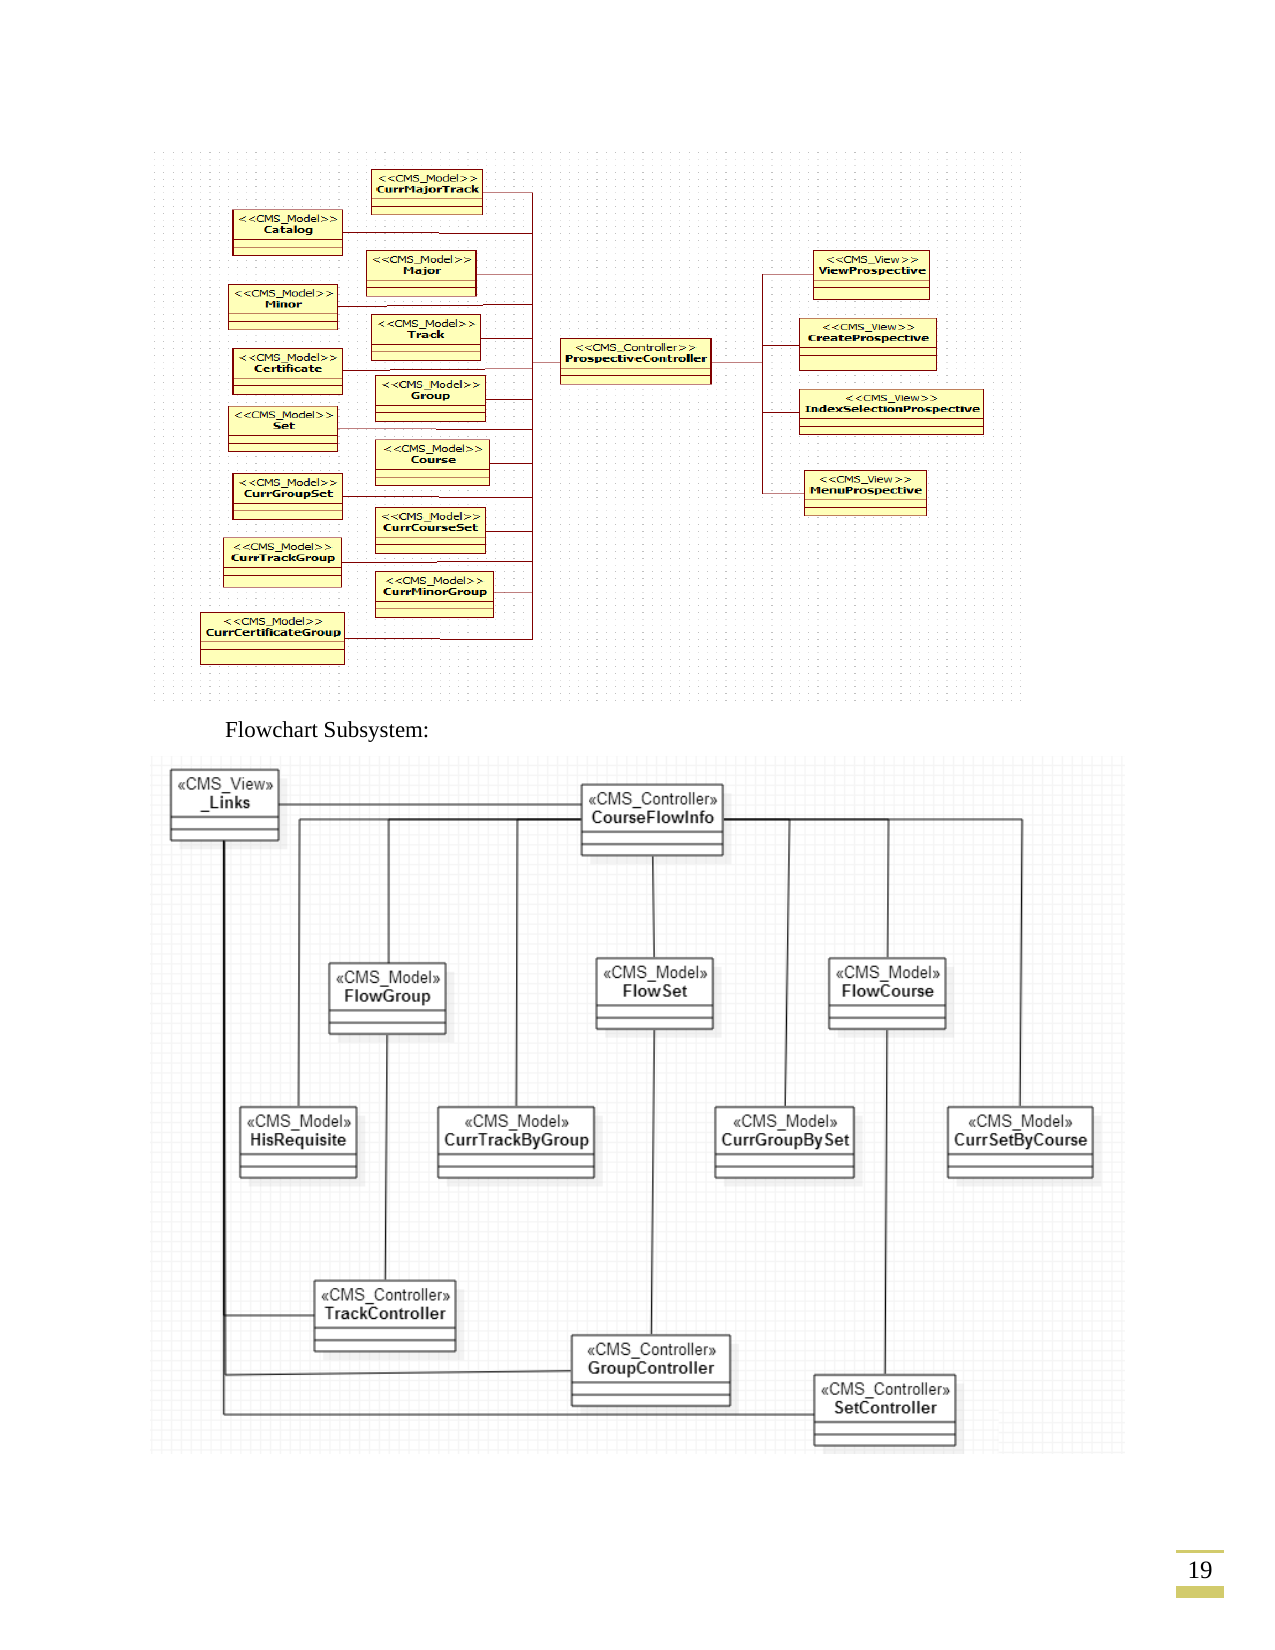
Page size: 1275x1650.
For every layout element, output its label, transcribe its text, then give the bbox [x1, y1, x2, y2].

text Flowchart Subsystem: [150, 716, 1125, 743]
picture [150, 150, 1023, 702]
picture [150, 756, 1125, 1454]
